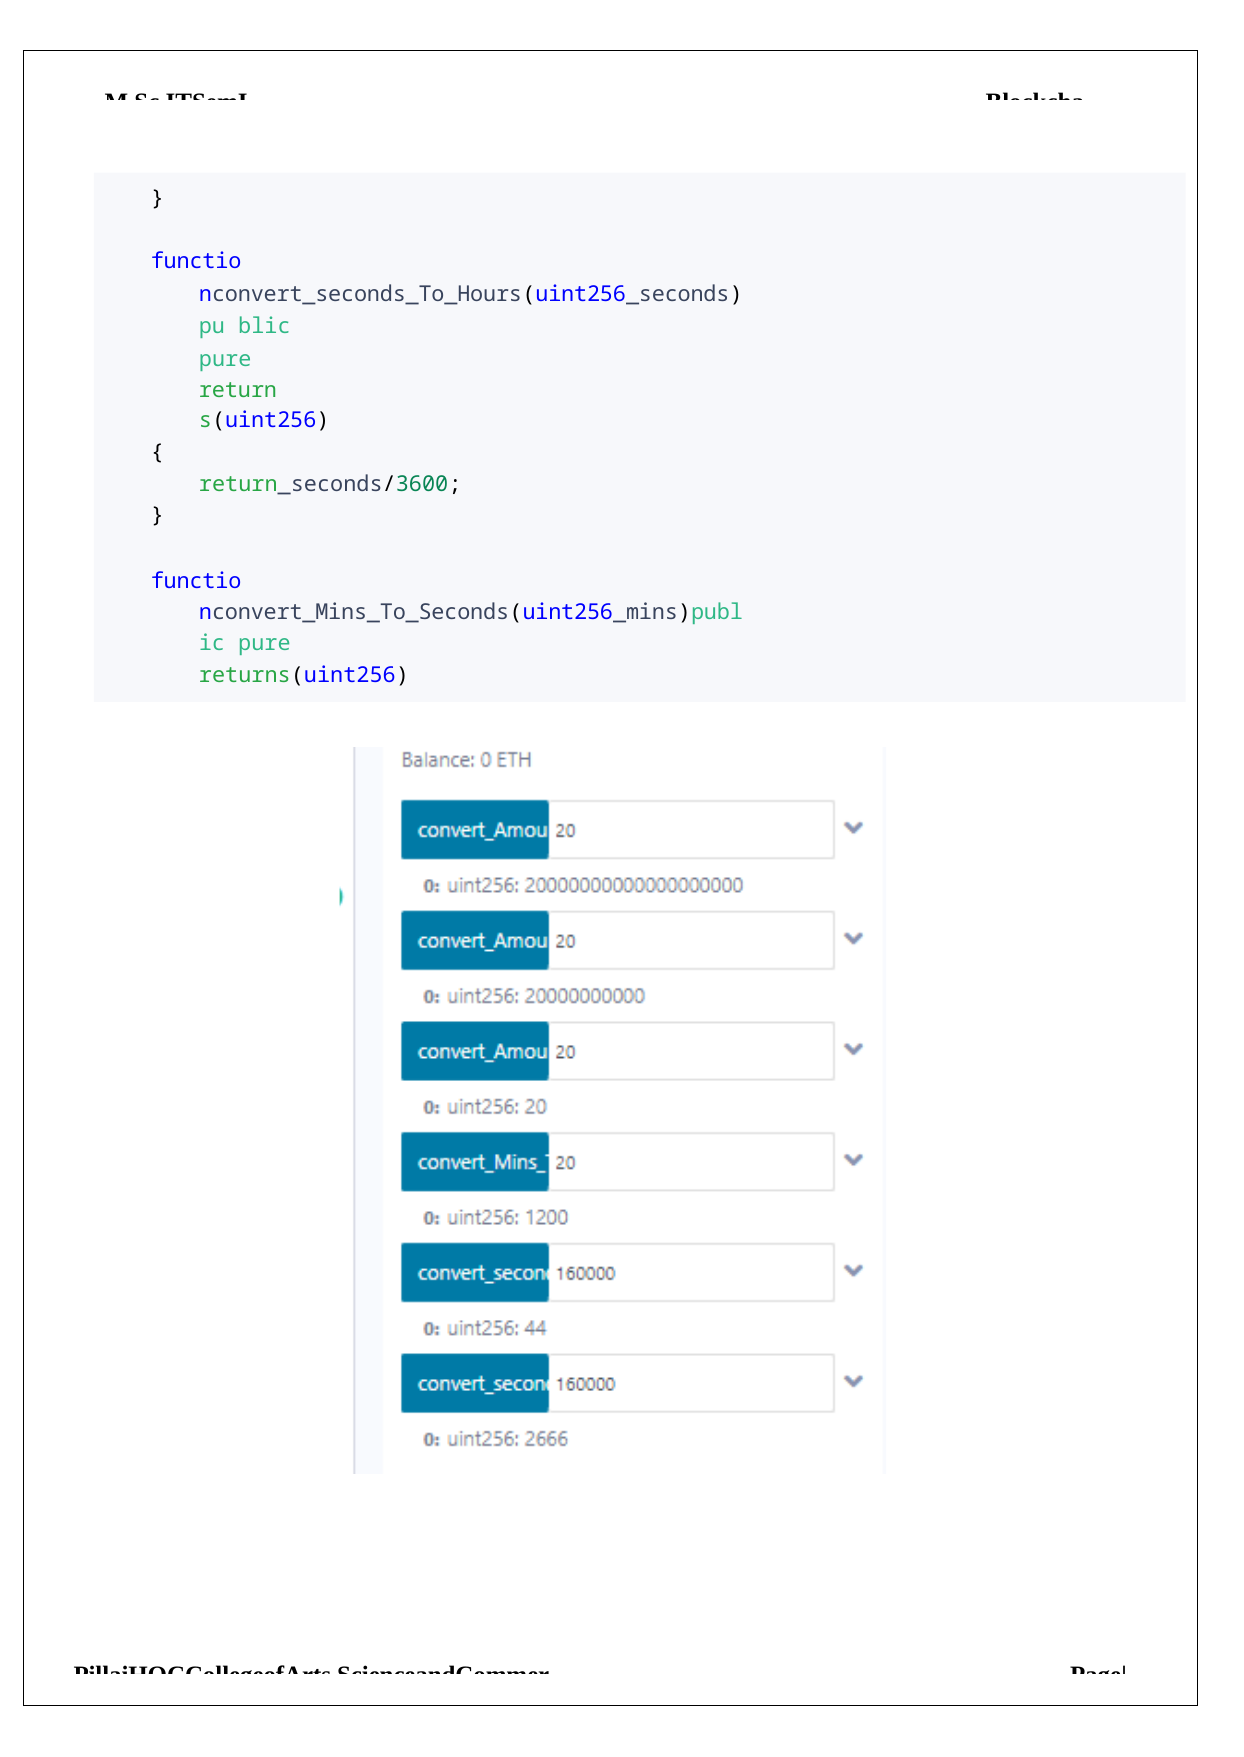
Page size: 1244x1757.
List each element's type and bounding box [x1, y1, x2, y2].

picture [339, 747, 887, 1474]
